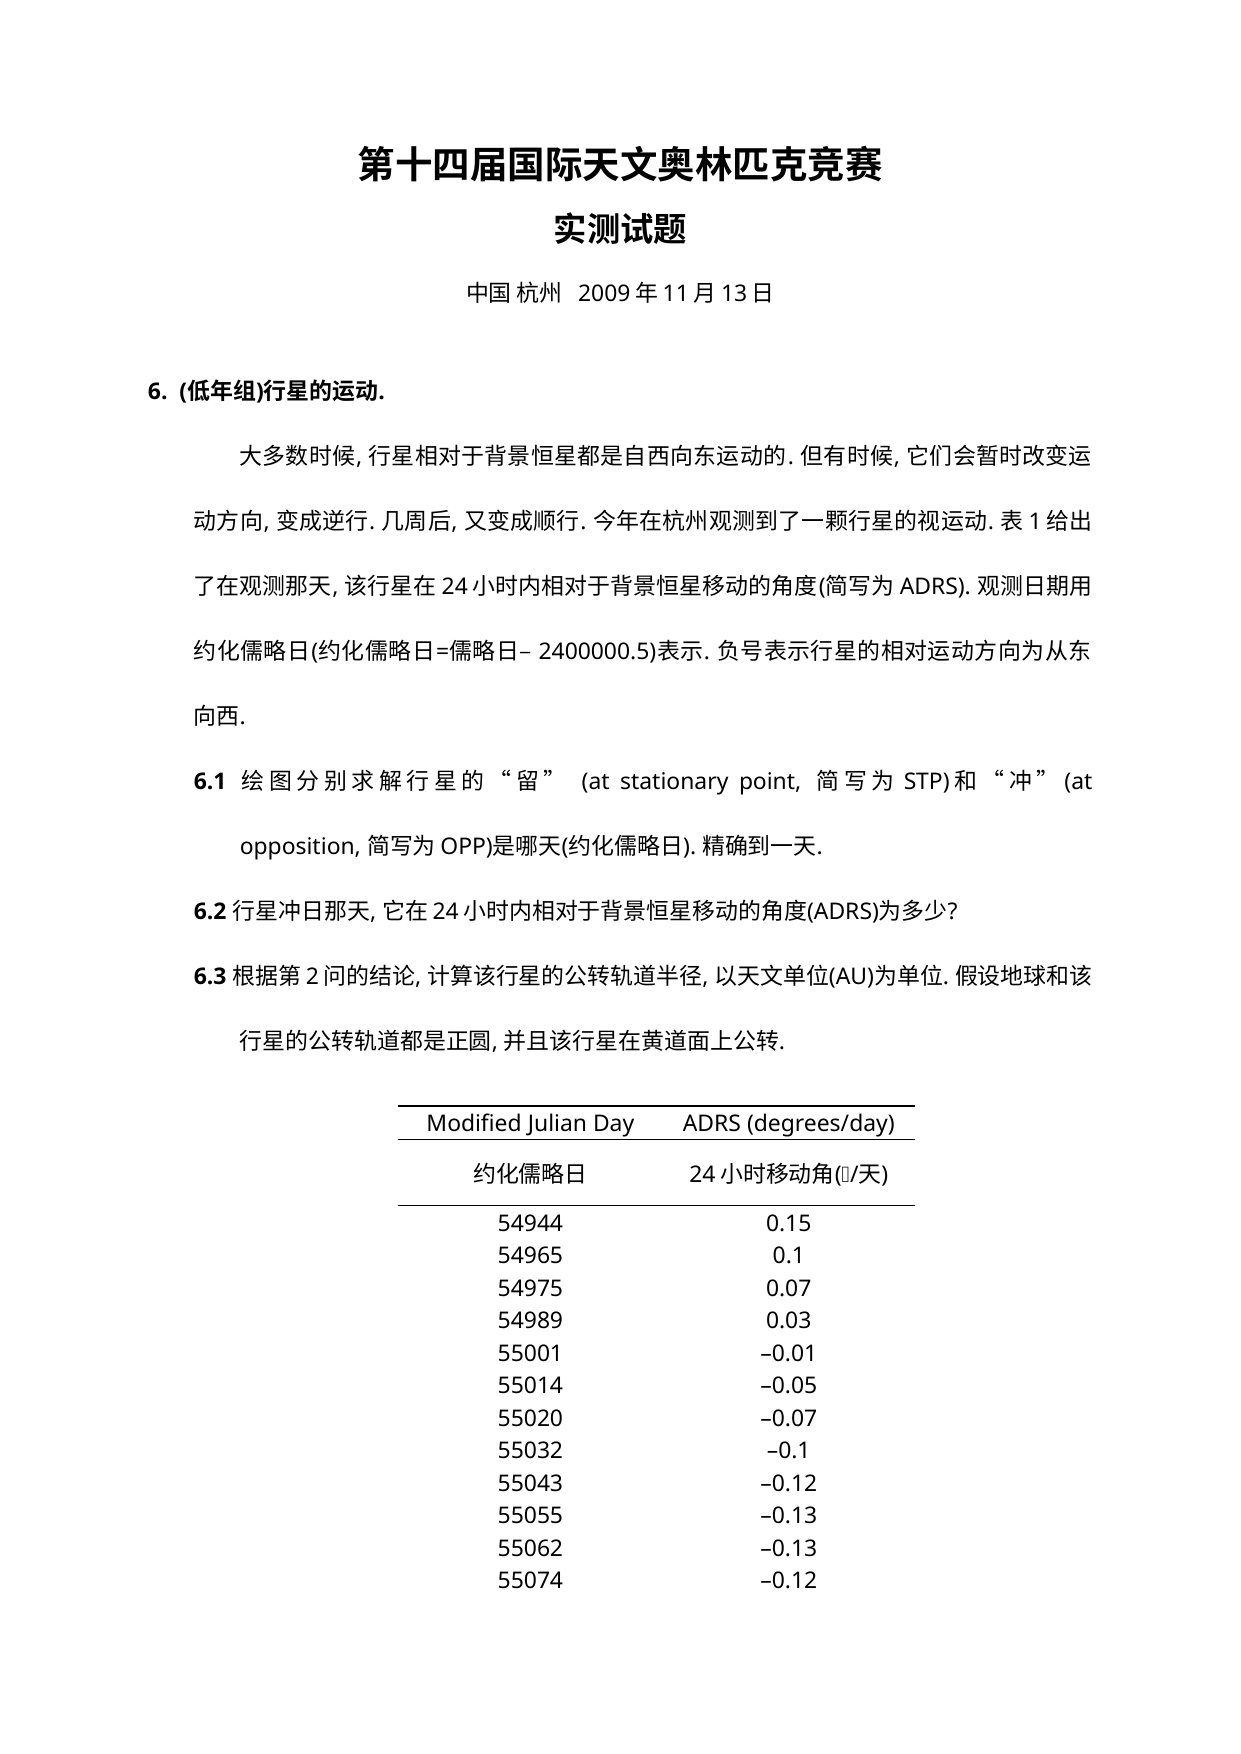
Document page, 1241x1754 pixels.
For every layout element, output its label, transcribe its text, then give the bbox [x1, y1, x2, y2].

table_cell 55032 [398, 1434, 662, 1466]
table_cell 55055 [398, 1499, 662, 1531]
text 6. (低年组)行星的运动. [148, 357, 1092, 422]
table_cell –0.12 [662, 1466, 915, 1499]
table_cell 55001 [398, 1336, 662, 1369]
table_cell 54975 [398, 1271, 662, 1304]
table_cell 约化儒略日 [398, 1140, 662, 1205]
text 中国 杭州 2009年11月13日 [148, 259, 1092, 324]
table_cell 54989 [398, 1304, 662, 1336]
text 6.3 根据第2问的结论, 计算该行星的公转轨道半径, 以天文单位(AU)为单位. 假设地球和该行星的公转轨道都是正圆, 并且该行星在黄道面上公转. [193, 942, 1092, 1072]
table_header ADRS (degrees/day) [662, 1107, 915, 1139]
table_cell –0.01 [662, 1336, 915, 1369]
table_cell 55043 [398, 1466, 662, 1499]
table_cell –0.13 [662, 1499, 915, 1531]
table_cell 0.07 [662, 1271, 915, 1304]
table_cell 0.15 [662, 1206, 915, 1239]
text 6.2 行星冲日那天, 它在24小时内相对于背景恒星移动的角度(ADRS)为多少? [193, 877, 1092, 942]
table_cell 55020 [398, 1401, 662, 1434]
table_cell –0.05 [662, 1369, 915, 1401]
text 大多数时候, 行星相对于背景恒星都是自西向东运动的. 但有时候, 它们会暂时改变运动方向, 变成逆行. 几周后, 又变成顺行. 今年在杭州观测到了一颗行星的视运动. 表1给出了在观测那天, 该行星在24小时内相对于背景恒星移动的角度(简写为ADRS). 观测日期用约化儒略日(约化儒略日=儒略日– 2400000.5)表示. 负号表示行星的相对运动方向为从东向西. [193, 422, 1092, 747]
table_cell –0.13 [662, 1531, 915, 1564]
table_cell 0.03 [662, 1304, 915, 1336]
text 实测试题 [148, 194, 1092, 259]
table_cell 24小时移动角(/天) [662, 1140, 915, 1205]
table_cell –0.07 [662, 1401, 915, 1434]
table_cell 54965 [398, 1239, 662, 1271]
table_header Modified Julian Day [398, 1107, 662, 1139]
table_cell 54944 [398, 1206, 662, 1239]
table_cell 0.1 [662, 1239, 915, 1271]
table_cell 55074 [398, 1564, 662, 1596]
text 6.1 绘图分别求解行星的“留” (at stationary point, 简写为STP)和“冲”(at opposition, 简写为OPP)是哪天(约化儒略日). 精确到一天. [193, 747, 1092, 877]
table_cell –0.12 [662, 1564, 915, 1596]
table_cell –0.1 [662, 1434, 915, 1466]
table_cell 55062 [398, 1531, 662, 1564]
text 第十四届国际天文奥林匹克竞赛 [148, 129, 1092, 194]
table_cell 55014 [398, 1369, 662, 1401]
